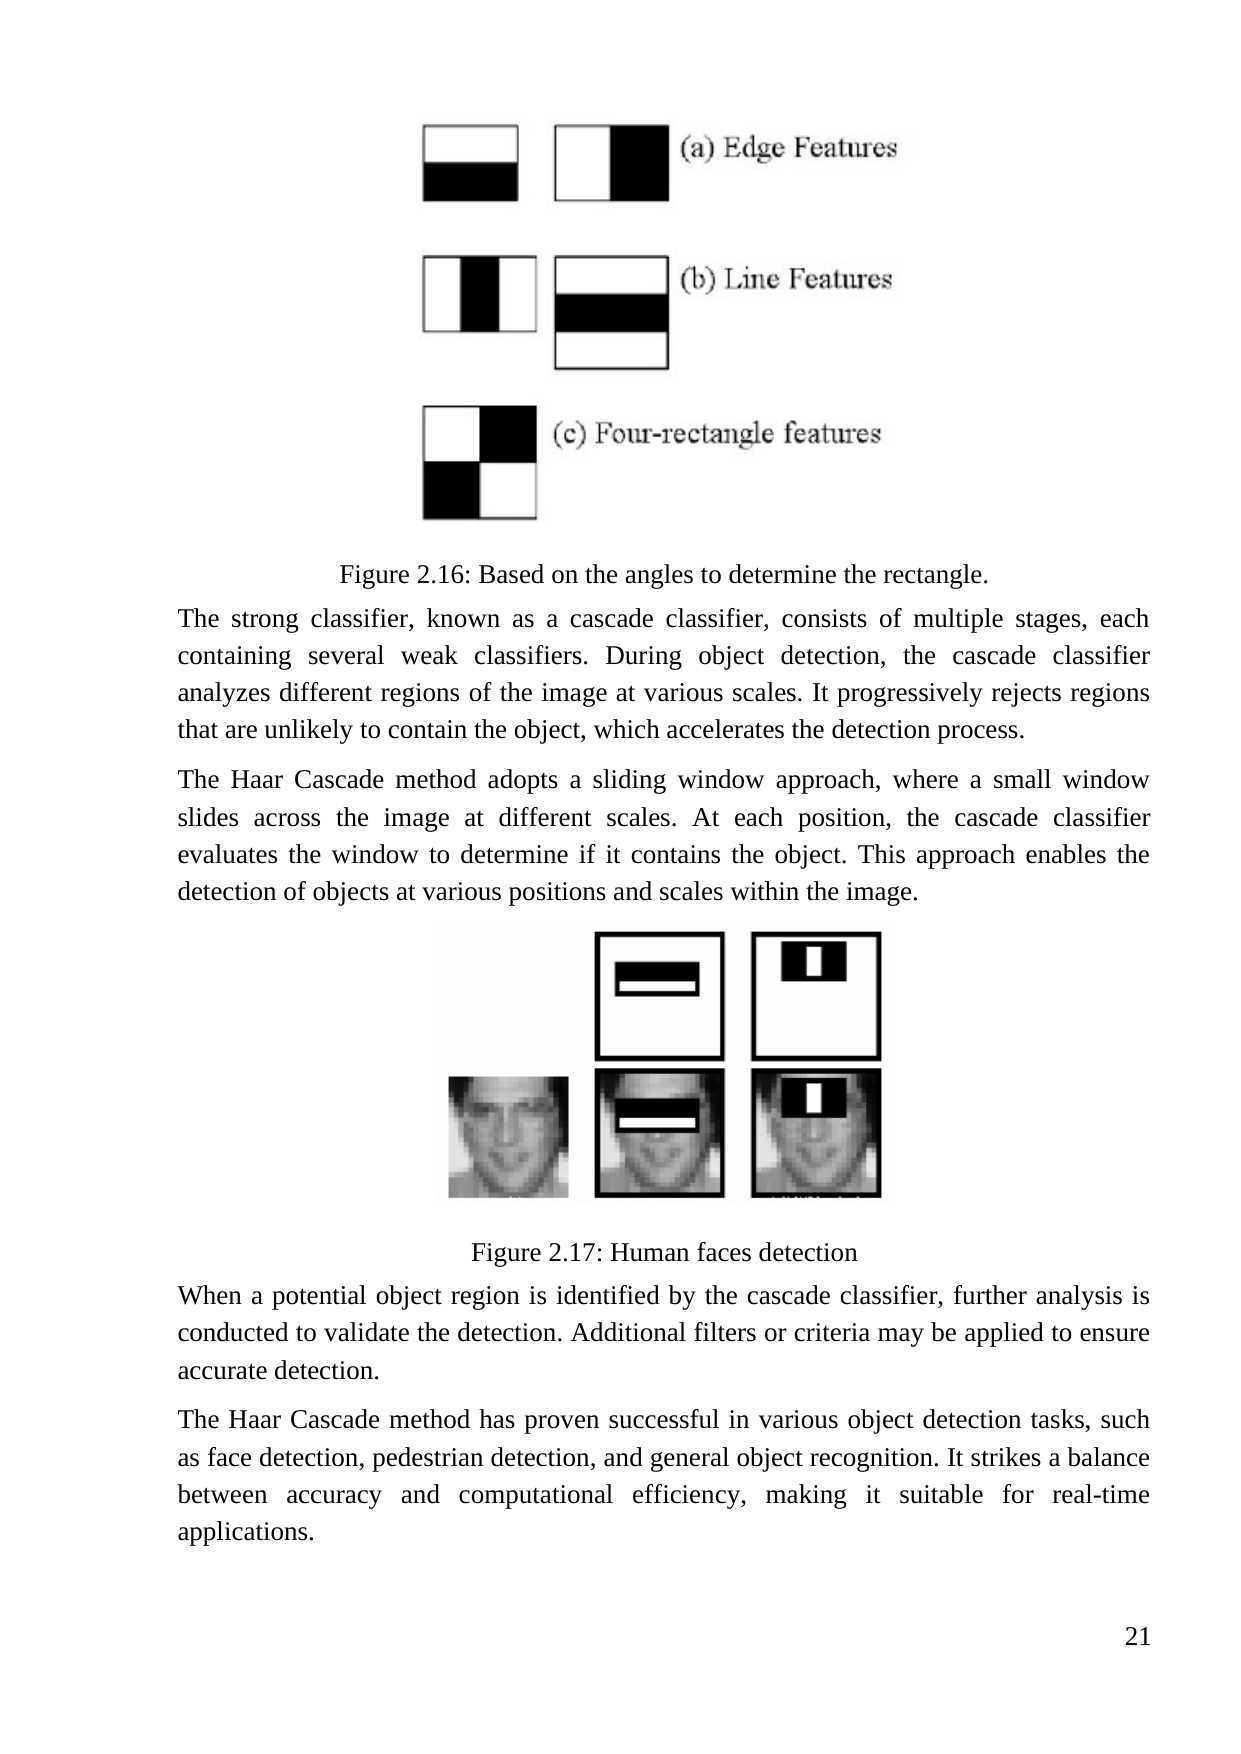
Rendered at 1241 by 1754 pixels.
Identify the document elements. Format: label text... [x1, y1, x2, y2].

picture [435, 925, 894, 1205]
text The strong classifier, known as a cascade classifier, consists of multiple stages, each containing several weak classifiers. During object detection, the cascade classifier analyzes different regions of the image at various scales. It progressively rejects regions that are unlikely to contain the object, which accelerates the detection process. [177, 602, 1152, 745]
text Figure 2.16: Based on the angles to determine the rectangle. [177, 558, 1152, 589]
text When a potential object region is identified by the cascade classifier, further analysis is conducted to validate the detection. Additional filters or criteria may be applied to ensure accurate detection. [177, 1279, 1152, 1385]
text The Haar Cascade method adopts a sliding window approach, where a small window slides across the image at different scales. At each position, the cascade classifier evaluates the window to determine if it contains the object. This approach enables the detection of objects at various positions and scales within the image. [177, 763, 1152, 906]
text The Haar Cascade method has proven successful in various object detection tasks, such as face detection, pedestrian detection, and general object recognition. It strikes a balance between accuracy and computational efficiency, making it suitable for real-time applications. [177, 1404, 1152, 1547]
picture [416, 118, 913, 527]
text Figure 2.17: Human faces detection [177, 1236, 1152, 1267]
